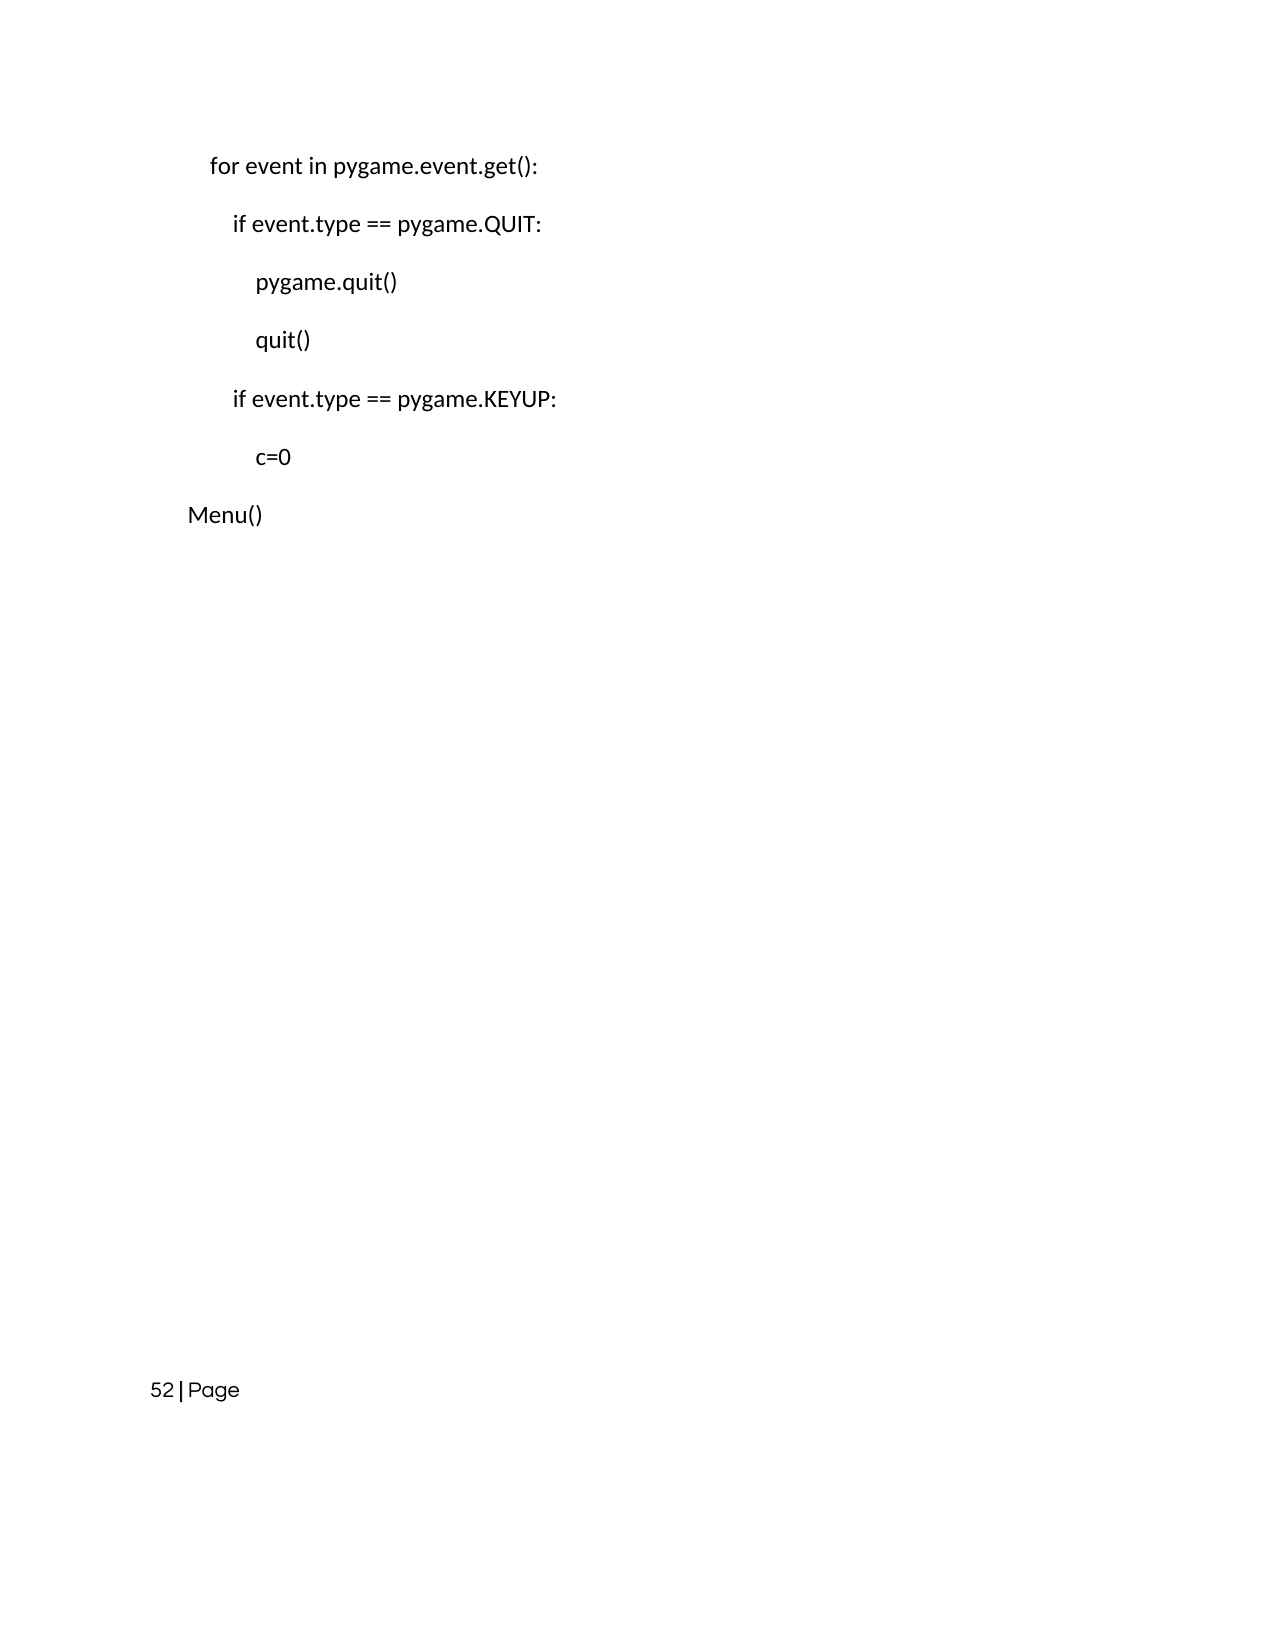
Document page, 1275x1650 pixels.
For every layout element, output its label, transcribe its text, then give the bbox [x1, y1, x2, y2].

text quit() [187, 325, 1125, 355]
text pygame.quit() [187, 266, 1125, 297]
text if event.type == pygame.KEYUP: [187, 383, 1125, 413]
text if event.type == pygame.QUIT: [187, 208, 1125, 239]
text c=0 [187, 441, 1125, 472]
text for event in pygame.event.get(): [187, 150, 1125, 181]
text Menu() [187, 499, 1125, 530]
